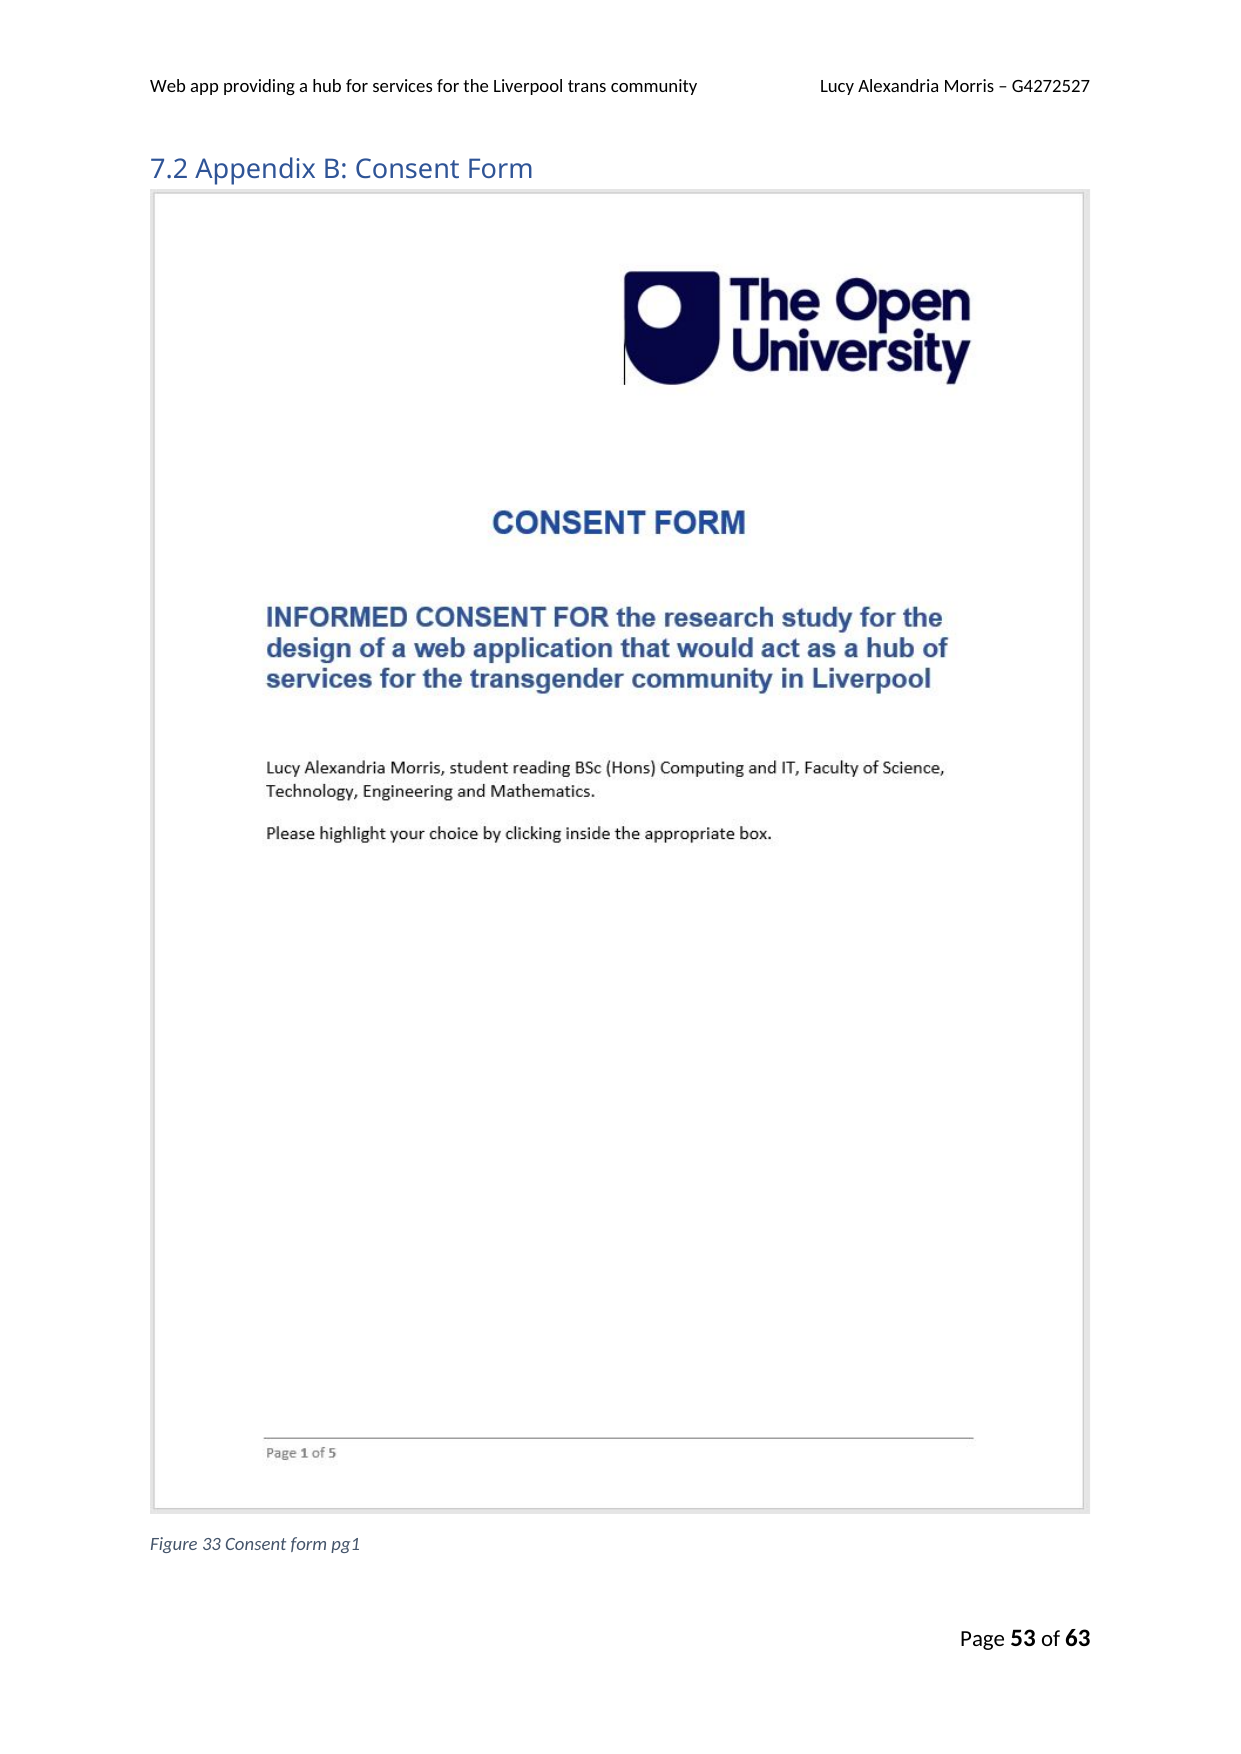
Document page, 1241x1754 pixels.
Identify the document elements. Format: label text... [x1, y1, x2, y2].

subtitle 7.2 Appendix B: Consent Form [150, 150, 1090, 187]
picture [150, 189, 1091, 1514]
